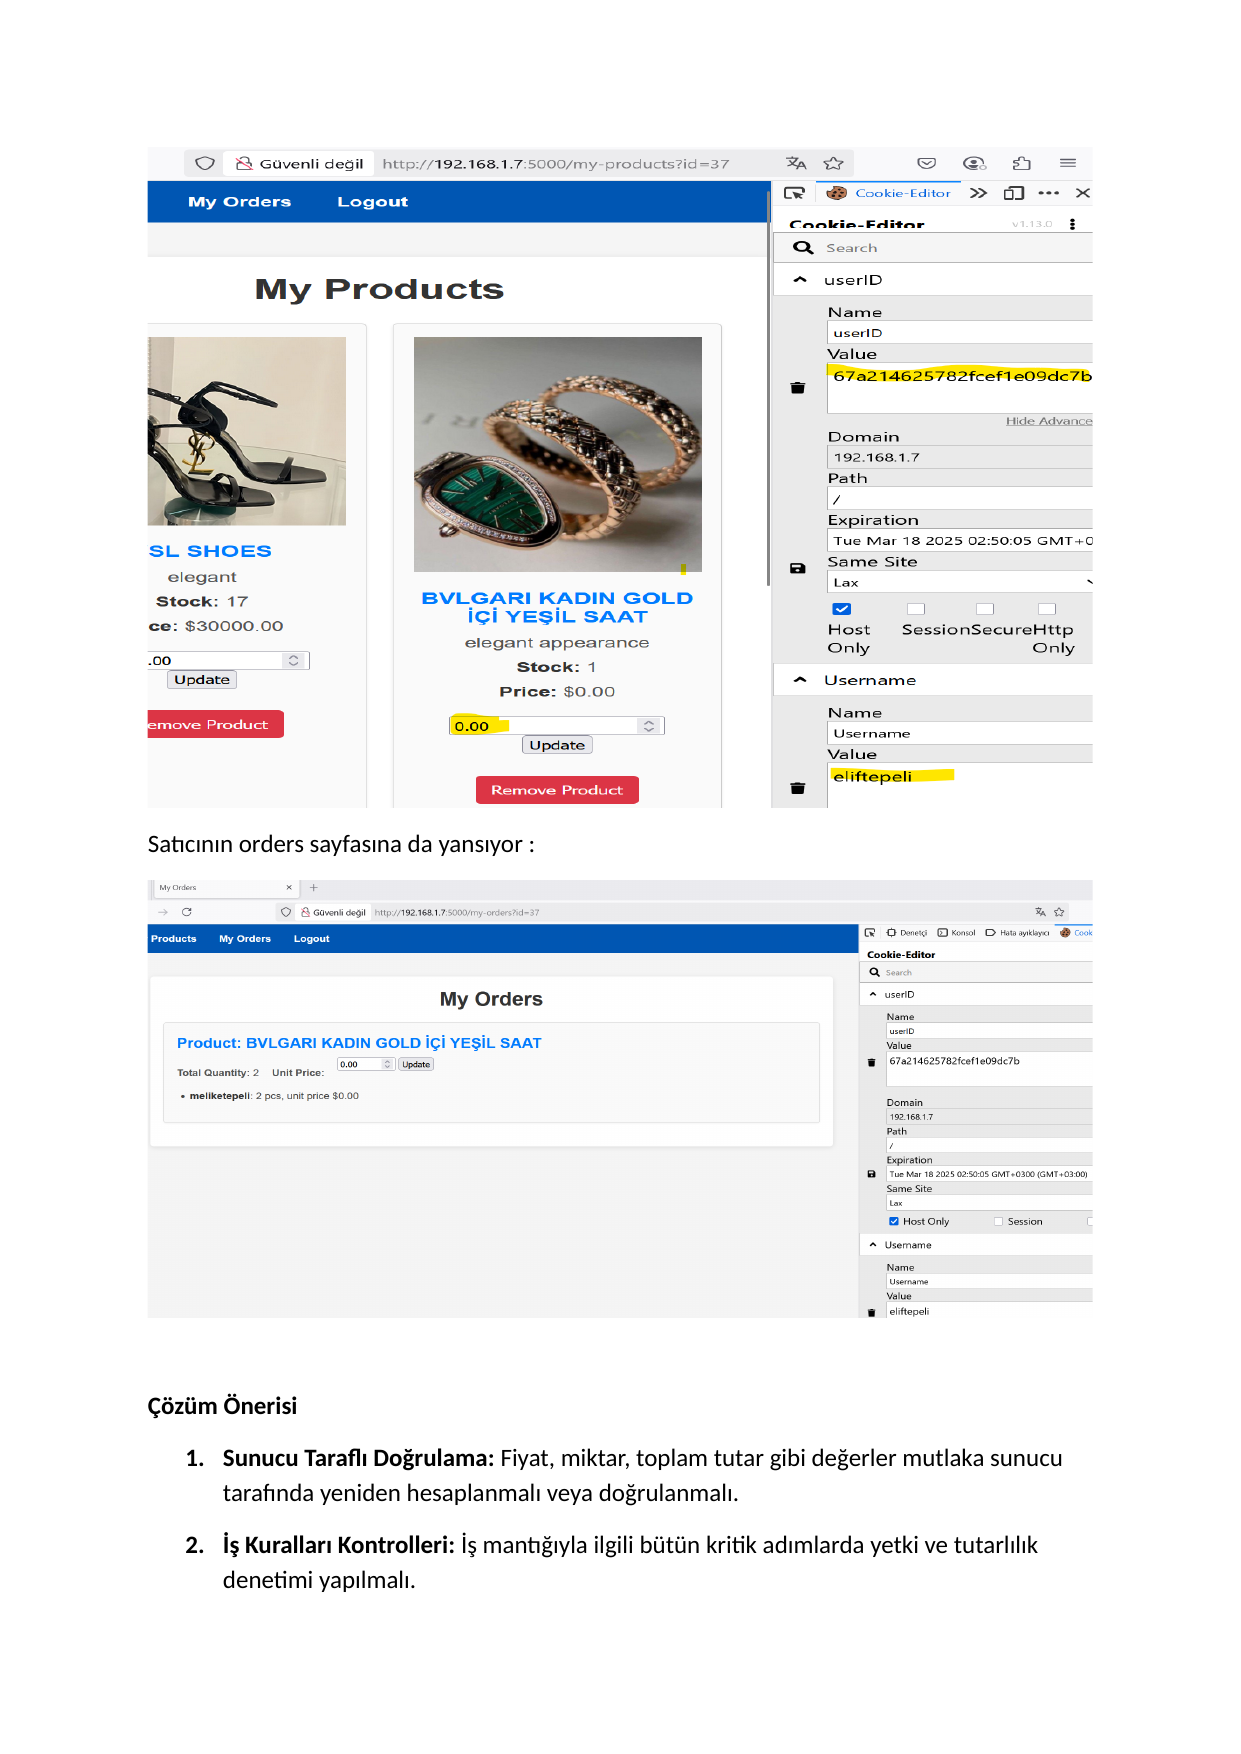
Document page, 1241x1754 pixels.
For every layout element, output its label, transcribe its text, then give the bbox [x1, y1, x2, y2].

text Satıcının orders sayfasına da yansıyor : [148, 828, 1093, 859]
picture [147, 880, 1093, 1318]
list Sunucu Taraflı Doğrulama: Fiyat, miktar, toplam tutar gibi değerler mutlaka sunucu tarafında yeniden hesaplanmalı veya doğrulanmalı. [185, 1442, 1093, 1508]
picture [147, 147, 1093, 808]
text Çözüm Önerisi [148, 1391, 1093, 1421]
list İş Kuralları Kontrolleri: İş mantığıyla ilgili bütün kritik adımlarda yetki ve tutarlılık denetimi yapılmalı. [185, 1529, 1093, 1594]
